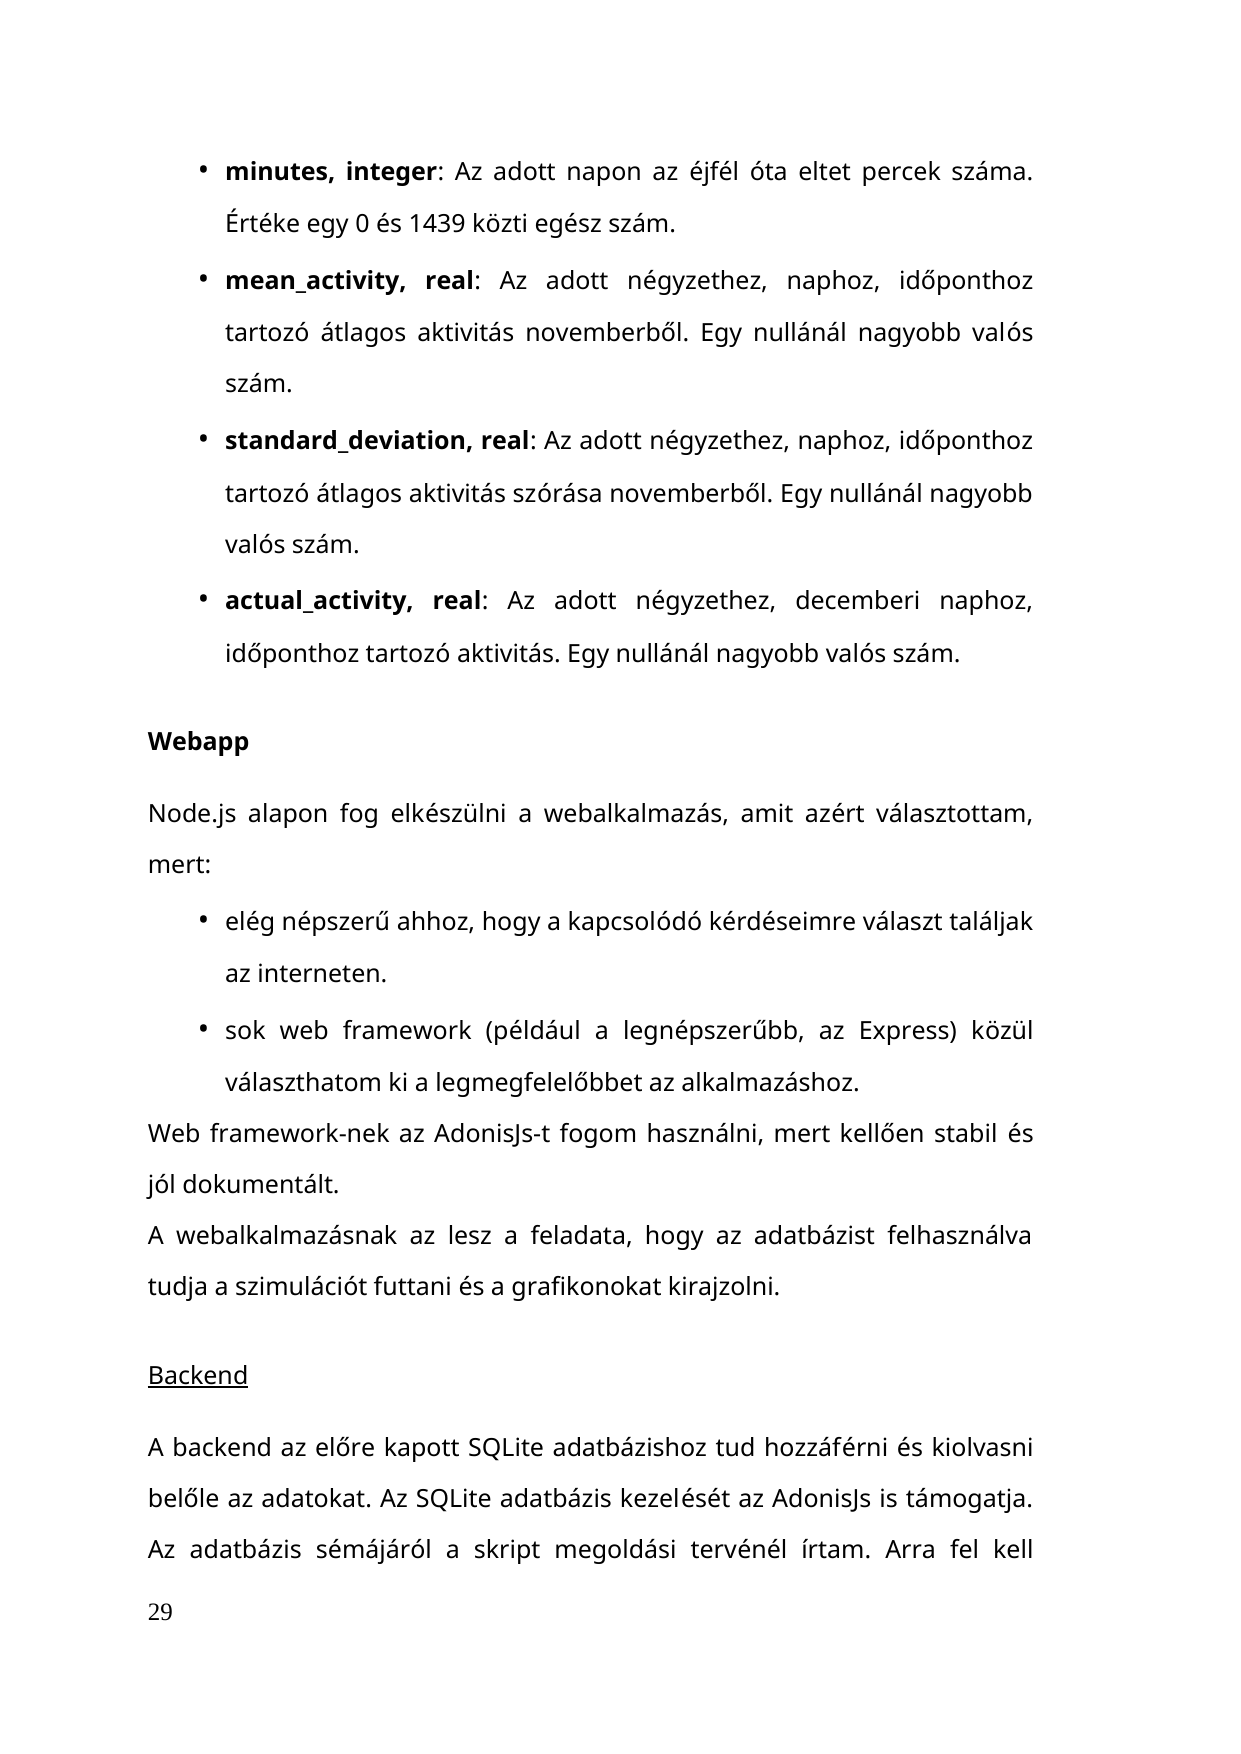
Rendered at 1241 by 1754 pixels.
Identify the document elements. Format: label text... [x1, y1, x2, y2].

list sok web framework (például a legnépszerűbb, az Express) közül választhatom ki a legmegfelelőbbet az alkalmazáshoz. [198, 1007, 1033, 1099]
list elég népszerű ahhoz, hogy a kapcsolódó kérdéseimre választ találjak az interneten. [198, 898, 1033, 990]
text A webalkalmazásnak az lesz a feladata, hogy az adatbázist felhasználva tudja a szimulációt futtani és a grafikonokat kirajzolni. [148, 1218, 1033, 1303]
subtitle Backend [148, 1358, 1033, 1392]
list standard_deviation, real: Az adott négyzethez, naphoz, időponthoz tartozó átlagos aktivitás szórása novemberből. Egy nullánál nagyobb valós szám. [198, 417, 1033, 560]
text Node.js alapon fog elkészülni a webalkalmazás, amit azért választottam, mert: [148, 796, 1033, 881]
list actual_activity, real: Az adott négyzethez, decemberi naphoz, időponthoz tartozó aktivitás. Egy nullánál nagyobb valós szám. [198, 577, 1033, 669]
subtitle Webapp [148, 724, 1033, 758]
list minutes, integer: Az adott napon az éjfél óta eltet percek száma. Értéke egy 0 és 1439 közti egész szám. [198, 148, 1033, 240]
list mean_activity, real: Az adott négyzethez, naphoz, időponthoz tartozó átlagos aktivitás novemberből. Egy nullánál nagyobb valós szám. [198, 257, 1033, 400]
text Web framework-nek az AdonisJs-t fogom használni, mert kellően stabil és jól dokumentált. [148, 1116, 1033, 1201]
